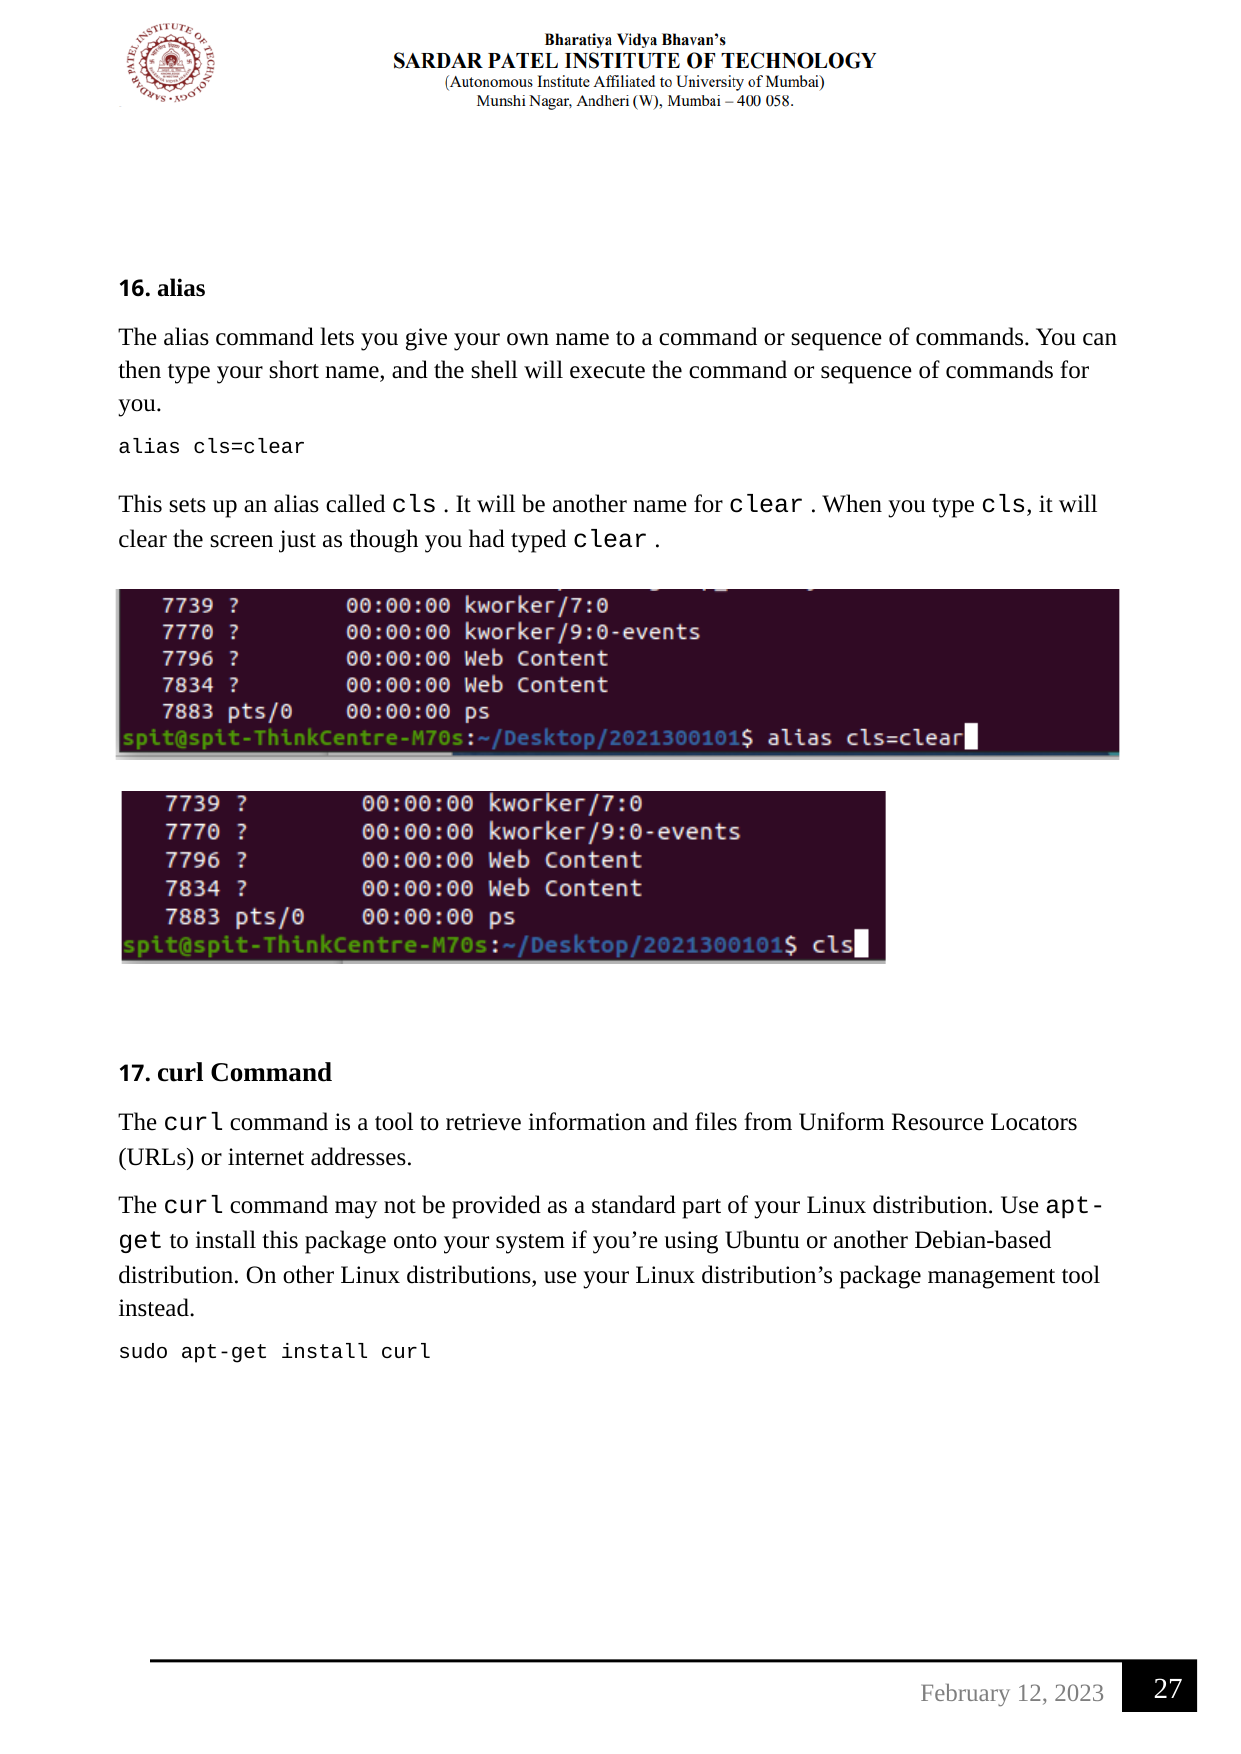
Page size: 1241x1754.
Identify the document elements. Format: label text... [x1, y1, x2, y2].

text 17. curl Command [118, 1056, 1122, 1088]
text sudo apt-get install curl [118, 1341, 1122, 1364]
text alias cls=clear [118, 436, 1122, 459]
text 16. alias [118, 272, 1122, 303]
text The curl command may not be provided as a standard part of your Linux distribution. Use apt-get to install this package onto your system if you’re using Ubuntu or another Debian-based distribution. On other Linux distributions, use your Linux distribution’s package management tool instead. [118, 1190, 1122, 1322]
picture [118, 0, 1123, 120]
text The curl command is a tool to retrieve information and files from Uniform Resource Locators (URLs) or internet addresses. [118, 1107, 1122, 1171]
text The alias command lets you give your own name to a command or sequence of commands. You can then type your short name, and the shell will execute the command or sequence of commands for you. [118, 322, 1122, 417]
text This sets up an alias called cls . It will be another name for clear . When you type cls, it will clear the screen just as though you had typed clear . [118, 489, 1122, 555]
picture [115, 589, 1120, 760]
picture [121, 791, 886, 964]
